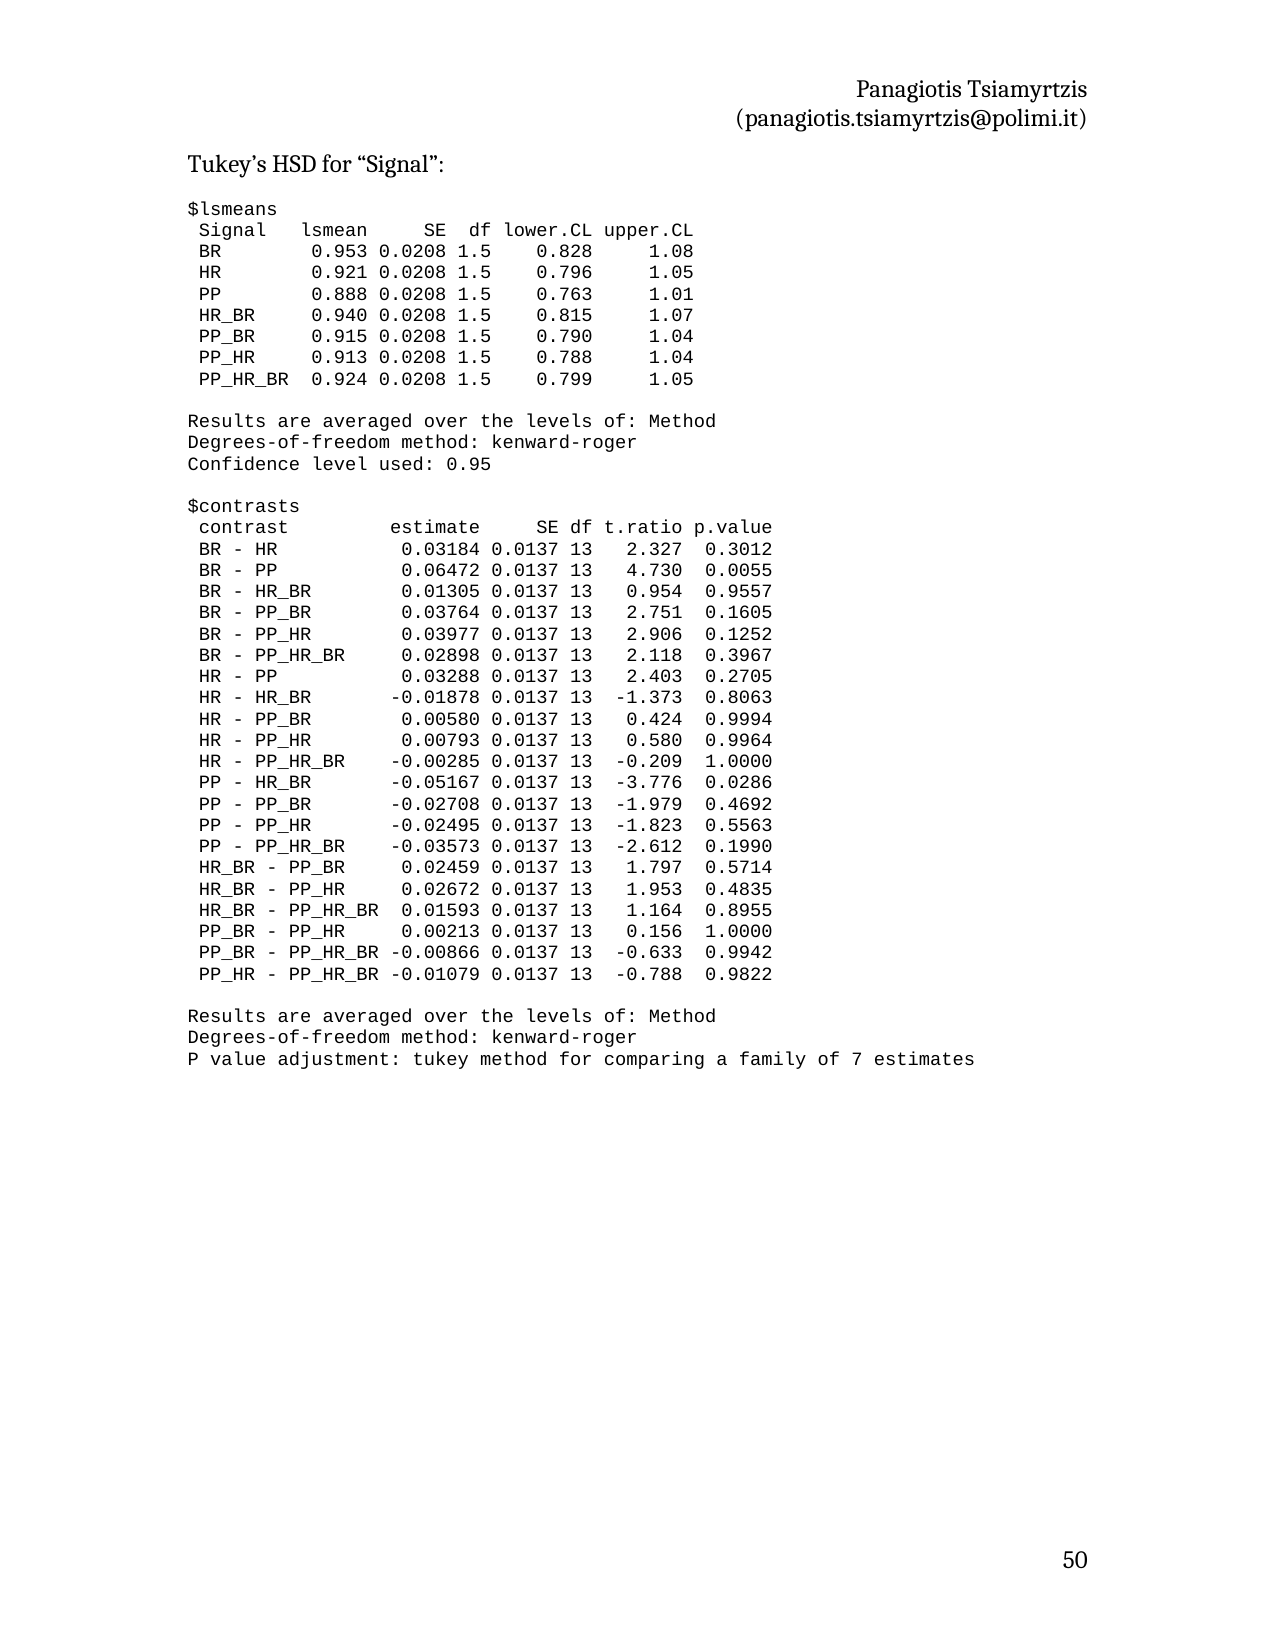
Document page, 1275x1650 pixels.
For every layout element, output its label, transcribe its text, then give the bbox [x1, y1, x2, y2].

text HR_BR - PP_BR 0.02459 0.0137 13 1.797 0.5714 [187, 858, 1087, 879]
text $contrasts [187, 497, 1087, 518]
text HR_BR - PP_HR 0.02672 0.0137 13 1.953 0.4835 [187, 879, 1087, 901]
text HR - HR_BR -0.01878 0.0137 13 -1.373 0.8063 [187, 688, 1087, 709]
text PP_BR - PP_HR_BR -0.00866 0.0137 13 -0.633 0.9942 [187, 943, 1087, 964]
text HR - PP_HR_BR -0.00285 0.0137 13 -0.209 1.0000 [187, 752, 1087, 773]
text Degrees-of-freedom method: kenward-roger [187, 433, 1087, 454]
text HR 0.921 0.0208 1.5 0.796 1.05 [187, 263, 1087, 284]
text Confidence level used: 0.95 [187, 454, 1087, 476]
text BR - PP_HR_BR 0.02898 0.0137 13 2.118 0.3967 [187, 646, 1087, 667]
text Signal lsmean SE df lower.CL upper.CL [187, 221, 1087, 242]
text HR_BR 0.940 0.0208 1.5 0.815 1.07 [187, 306, 1087, 327]
text $lsmeans [187, 199, 1087, 221]
text BR 0.953 0.0208 1.5 0.828 1.08 [187, 242, 1087, 263]
text Tukey’s HSD for “Signal”: [187, 150, 1087, 179]
text PP 0.888 0.0208 1.5 0.763 1.01 [187, 284, 1087, 306]
text HR - PP 0.03288 0.0137 13 2.403 0.2705 [187, 667, 1087, 688]
text PP - PP_HR_BR -0.03573 0.0137 13 -2.612 0.1990 [187, 837, 1087, 858]
text PP_HR_BR 0.924 0.0208 1.5 0.799 1.05 [187, 369, 1087, 391]
text BR - HR_BR 0.01305 0.0137 13 0.954 0.9557 [187, 582, 1087, 603]
text PP_HR 0.913 0.0208 1.5 0.788 1.04 [187, 348, 1087, 369]
text HR_BR - PP_HR_BR 0.01593 0.0137 13 1.164 0.8955 [187, 901, 1087, 922]
text Results are averaged over the levels of: Method [187, 412, 1087, 433]
text PP_BR - PP_HR 0.00213 0.0137 13 0.156 1.0000 [187, 922, 1087, 943]
text BR - HR 0.03184 0.0137 13 2.327 0.3012 [187, 539, 1087, 561]
text Results are averaged over the levels of: Method [187, 1007, 1087, 1028]
text contrast estimate SE df t.ratio p.value [187, 518, 1087, 539]
text HR - PP_BR 0.00580 0.0137 13 0.424 0.9994 [187, 709, 1087, 731]
text PP - PP_HR -0.02495 0.0137 13 -1.823 0.5563 [187, 816, 1087, 837]
text P value adjustment: tukey method for comparing a family of 7 estimates [187, 1049, 1087, 1071]
text PP - HR_BR -0.05167 0.0137 13 -3.776 0.0286 [187, 773, 1087, 794]
text Degrees-of-freedom method: kenward-roger [187, 1028, 1087, 1049]
text BR - PP_HR 0.03977 0.0137 13 2.906 0.1252 [187, 624, 1087, 646]
text PP_BR 0.915 0.0208 1.5 0.790 1.04 [187, 327, 1087, 348]
text BR - PP_BR 0.03764 0.0137 13 2.751 0.1605 [187, 603, 1087, 624]
text BR - PP 0.06472 0.0137 13 4.730 0.0055 [187, 561, 1087, 582]
text HR - PP_HR 0.00793 0.0137 13 0.580 0.9964 [187, 731, 1087, 752]
text PP_HR - PP_HR_BR -0.01079 0.0137 13 -0.788 0.9822 [187, 964, 1087, 986]
text PP - PP_BR -0.02708 0.0137 13 -1.979 0.4692 [187, 794, 1087, 816]
